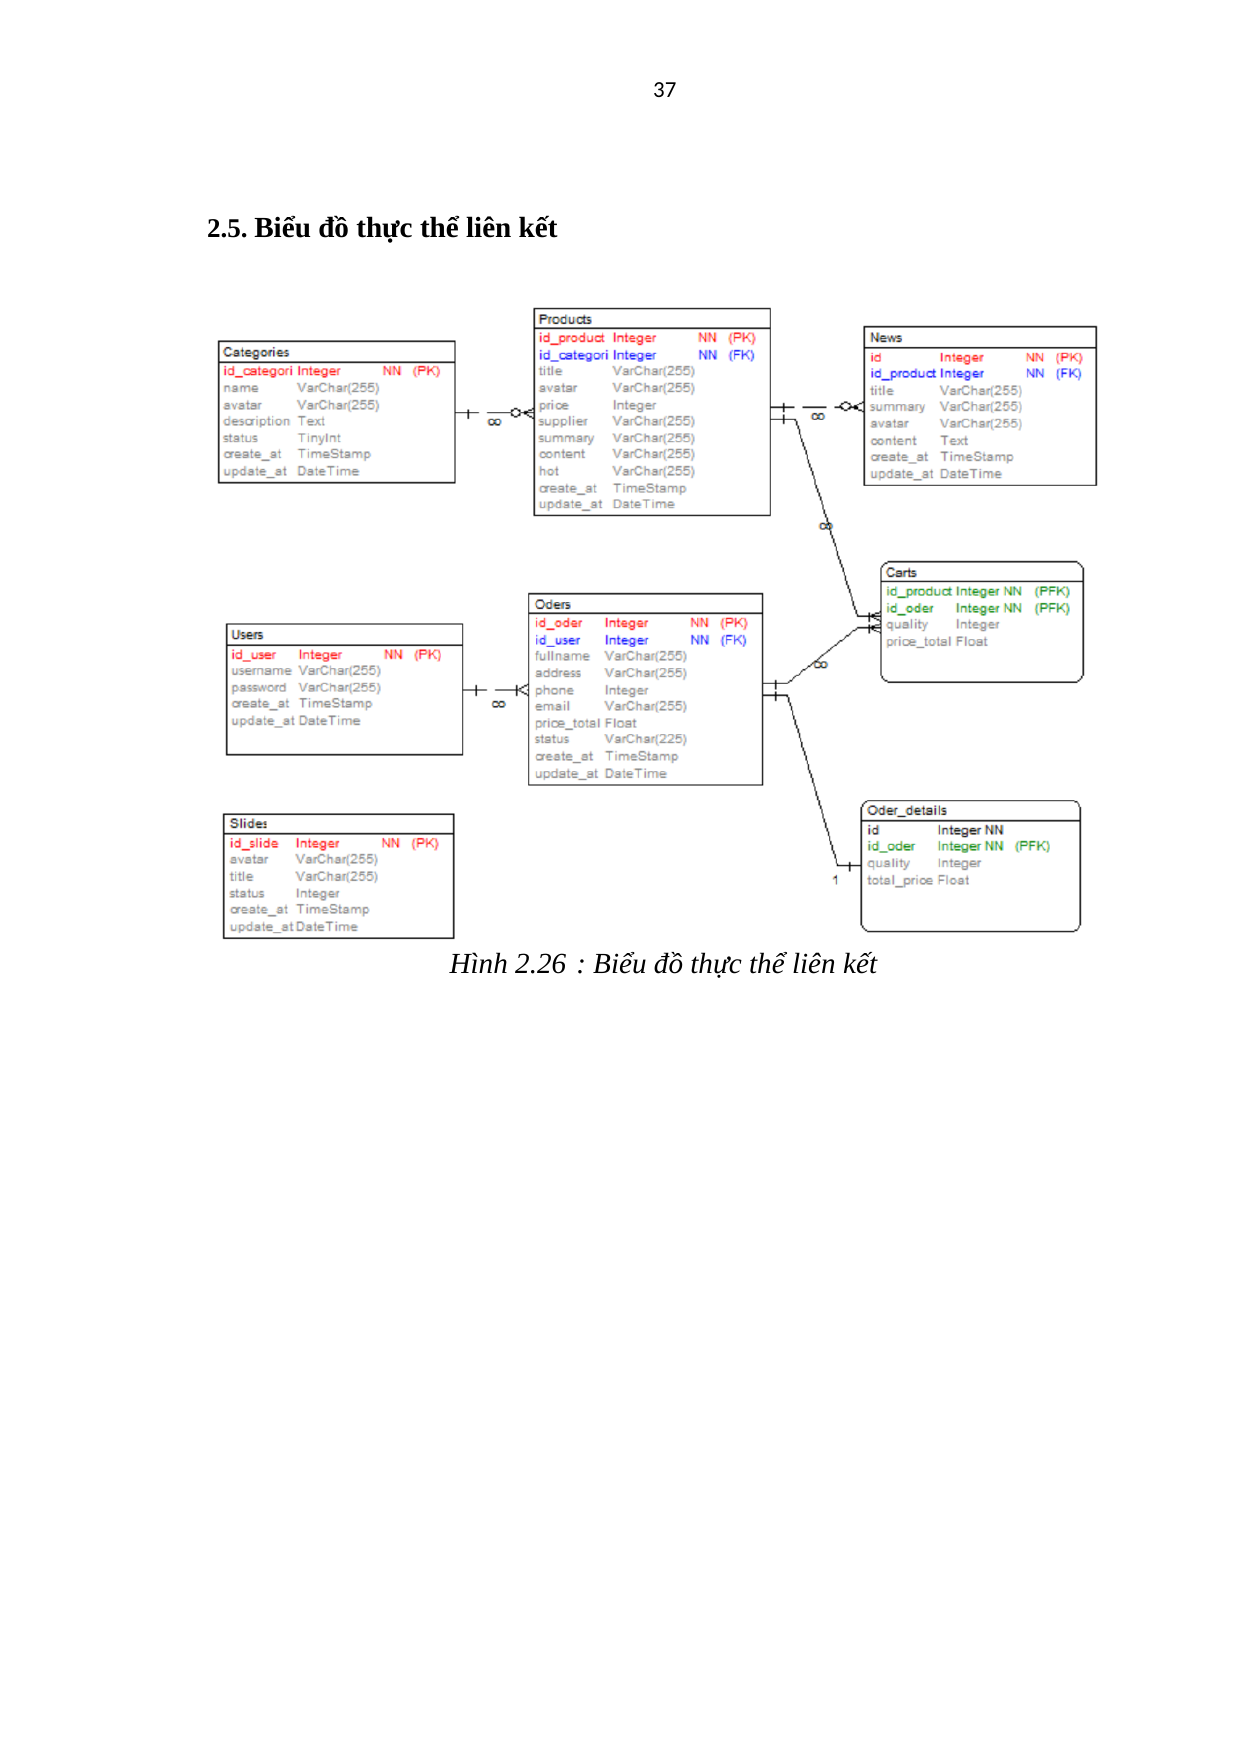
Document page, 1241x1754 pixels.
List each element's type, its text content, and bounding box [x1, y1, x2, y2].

subtitle Biểu đồ thực thể liên kết [207, 211, 1122, 244]
text Hình 2.26 : Biểu đồ thực thể liên kết [207, 947, 1122, 980]
picture [206, 273, 1123, 947]
